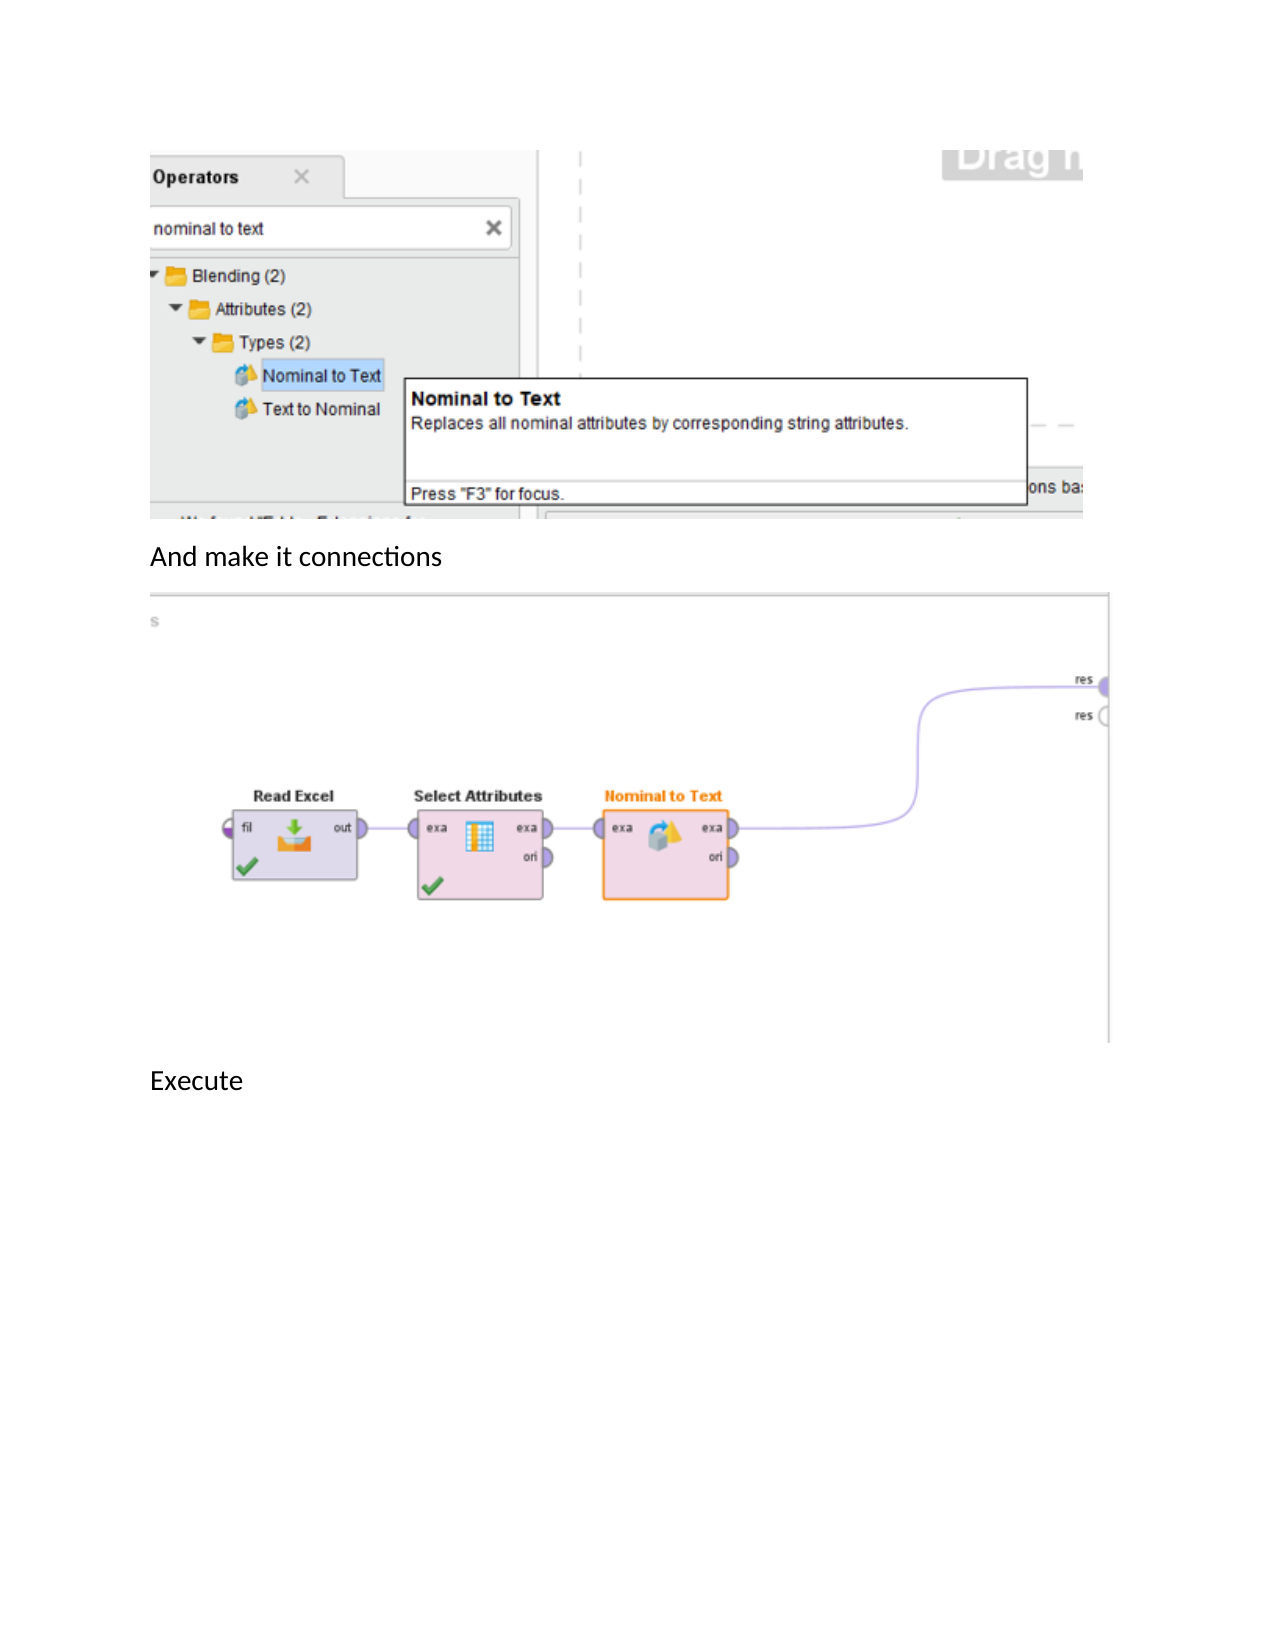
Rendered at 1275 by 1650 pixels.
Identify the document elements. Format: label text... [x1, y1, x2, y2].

text And make it connections [150, 538, 1125, 573]
picture [150, 150, 1083, 519]
text Execute [150, 1062, 1125, 1097]
picture [150, 592, 1113, 1043]
